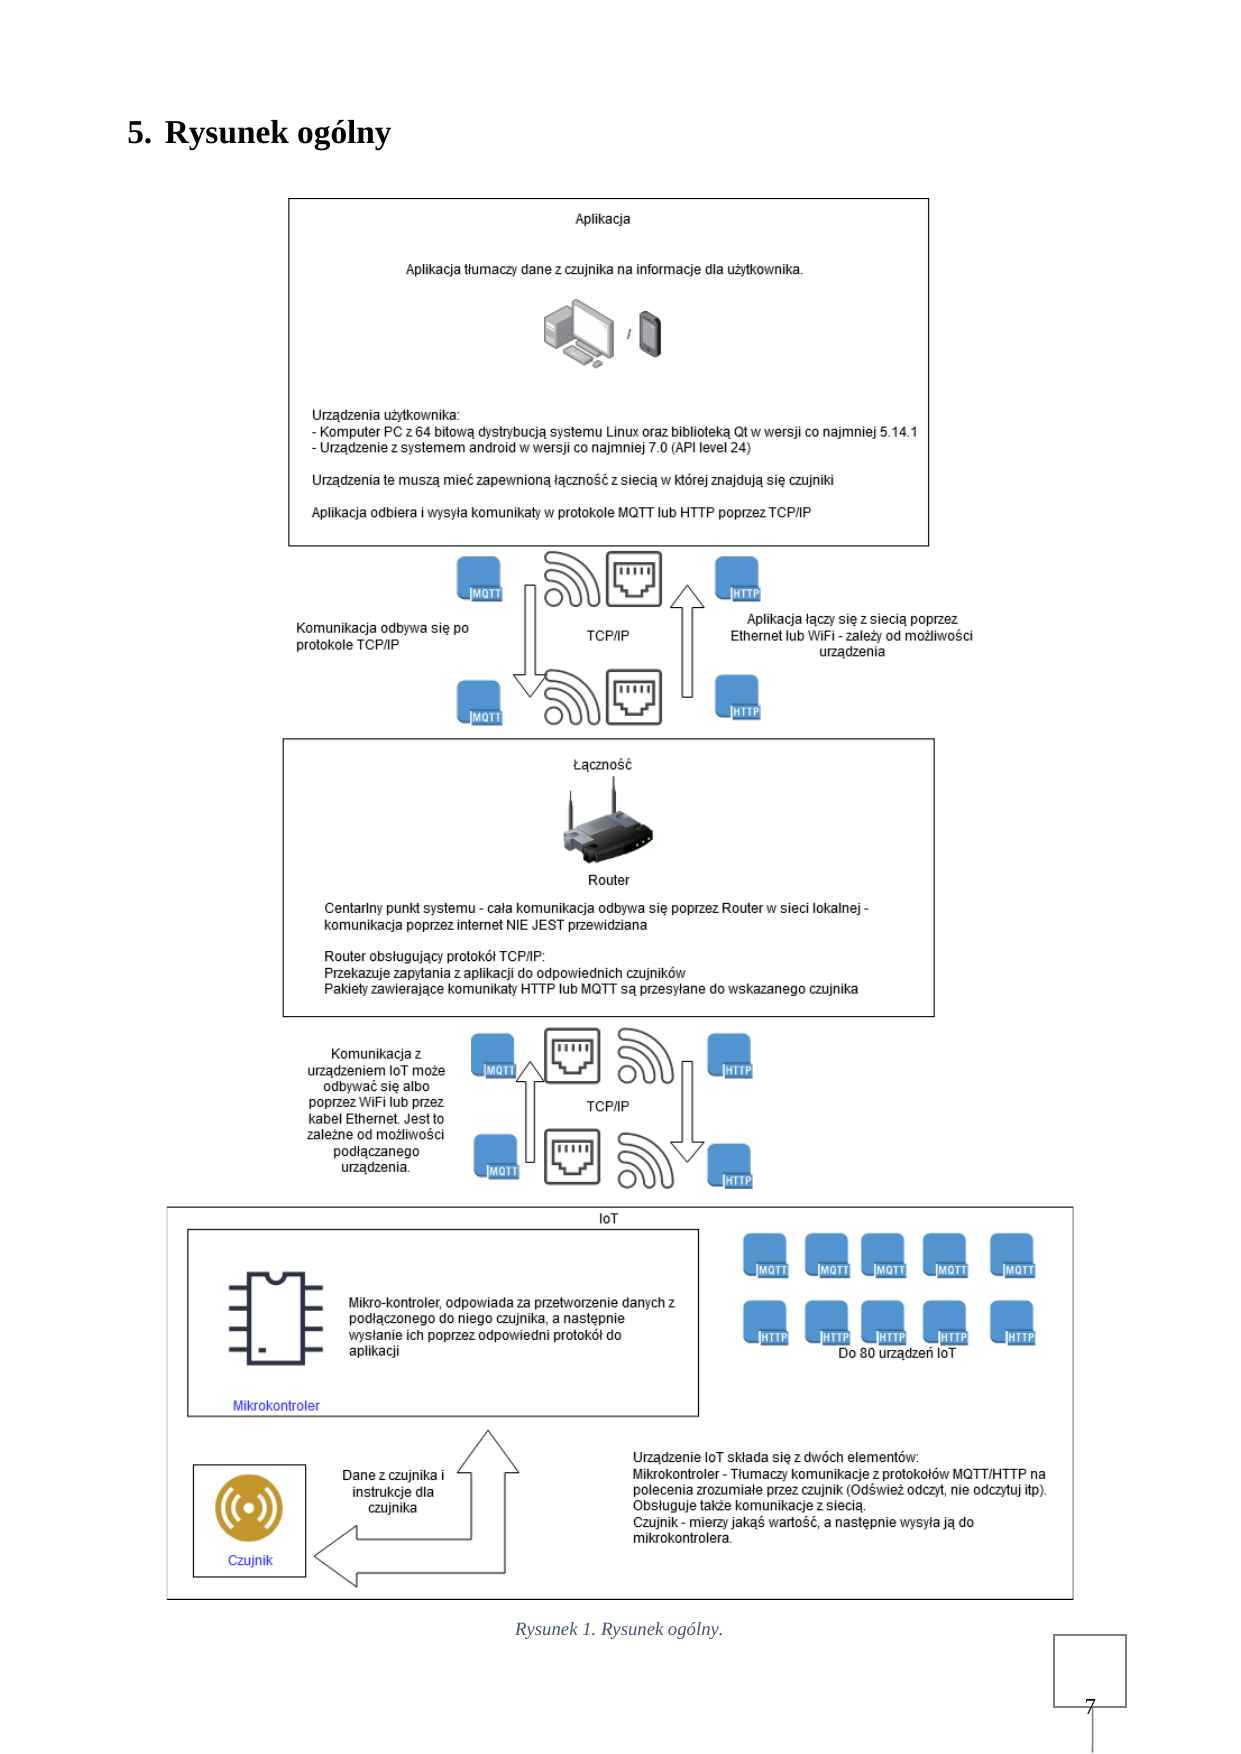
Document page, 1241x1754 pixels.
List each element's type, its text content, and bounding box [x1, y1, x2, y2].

subtitle Rysunek ogólny [127, 113, 1128, 151]
picture [166, 198, 1074, 1600]
